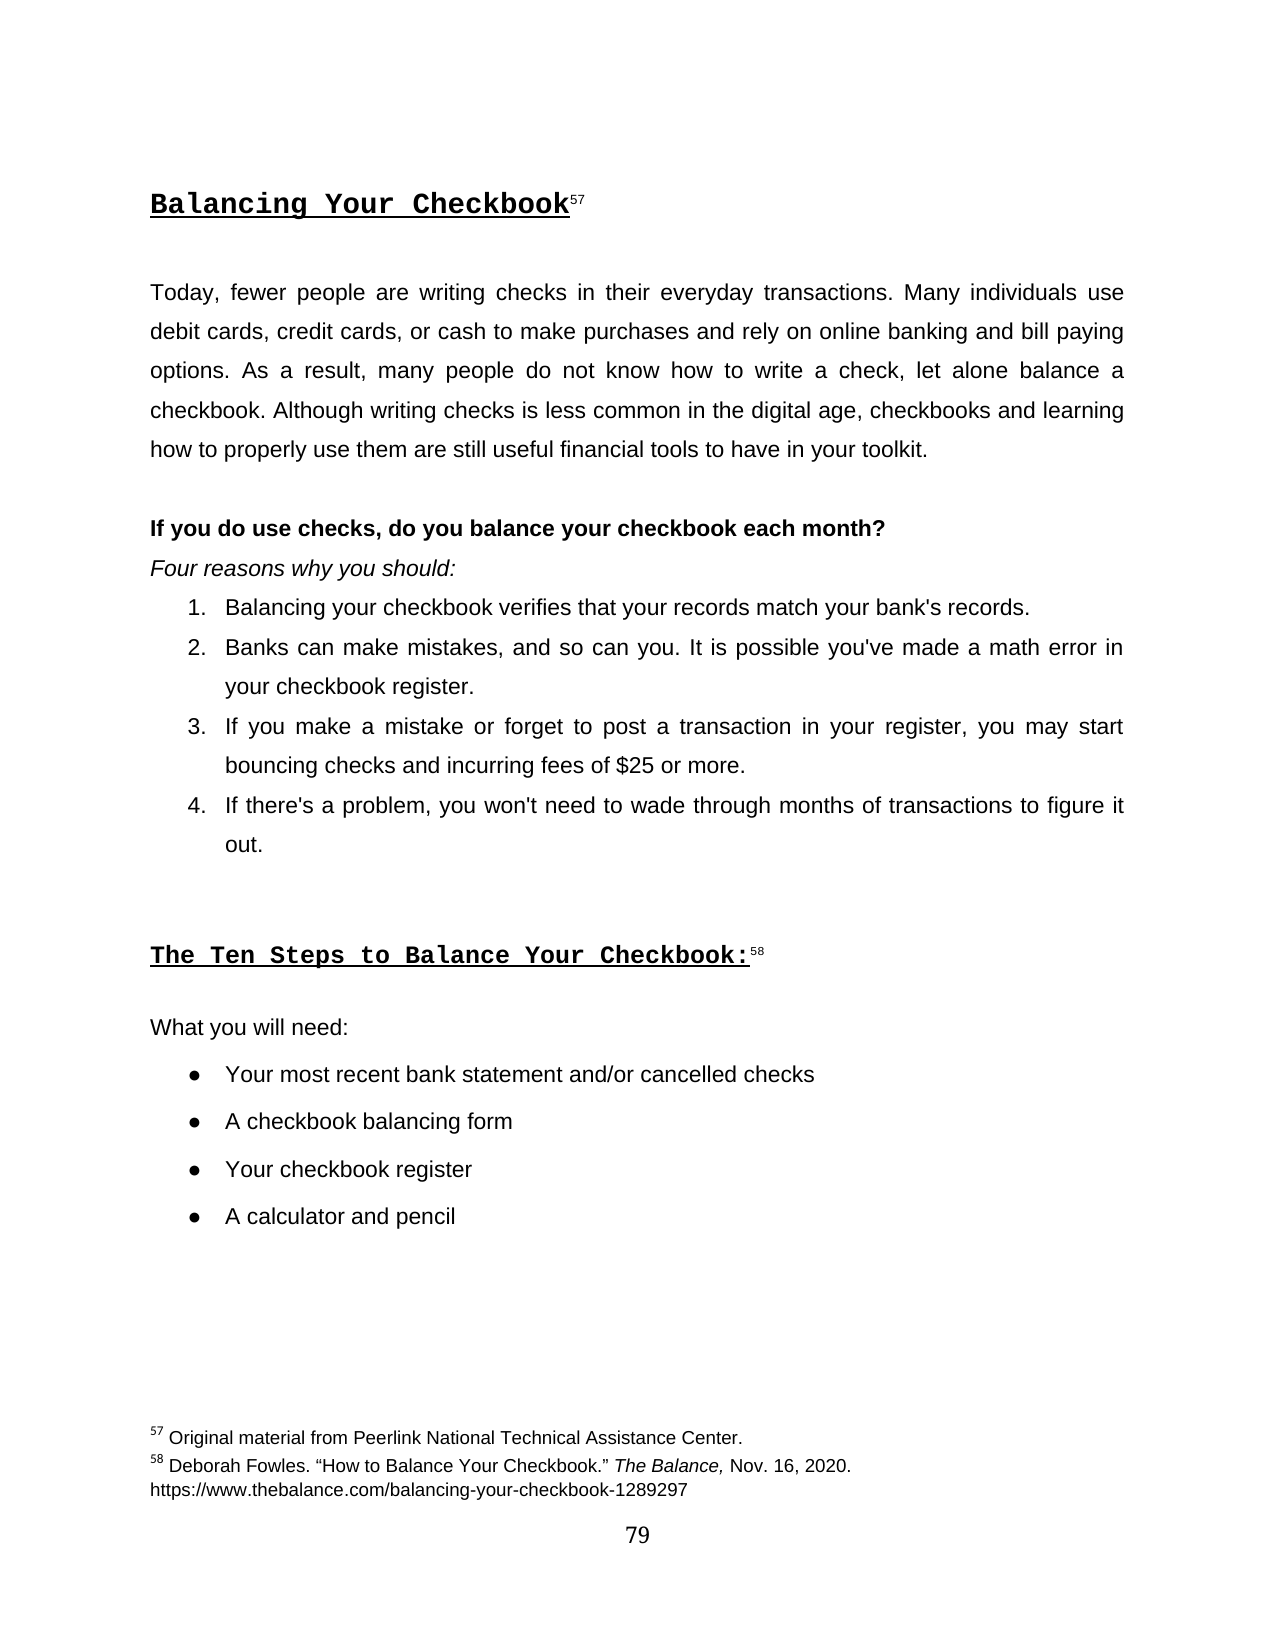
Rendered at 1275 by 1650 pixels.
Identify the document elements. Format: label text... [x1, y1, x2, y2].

list A calculator and pencil [187, 1203, 1125, 1229]
list Balancing your checkbook verifies that your records match your bank's records. [187, 594, 1125, 621]
list Your checkbook register [187, 1156, 1125, 1182]
text Four reasons why you should: [150, 555, 1125, 581]
list If there's a problem, you won't need to wade through months of transactions to figure it out. [187, 792, 1125, 857]
text What you will need: [150, 1014, 1125, 1040]
text If you do use checks, do you balance your checkbook each month? [150, 515, 1125, 542]
list Your most recent bank statement and/or cancelled checks [187, 1061, 1125, 1087]
list If you make a mistake or forget to post a transaction in your register, you may start bouncing checks and incurring fees of $25 or more. [187, 713, 1125, 778]
text Today, fewer people are writing checks in their everyday transactions. Many individuals use debit cards, credit cards, or cash to make purchases and rely on online banking and bill paying options. As a result, many people do not know how to write a check, let alone balance a checkbook. Although writing checks is less common in the digital age, checkbooks and learning how to properly use them are still useful financial tools to have in your toolkit. [150, 278, 1125, 463]
list Banks can make mistakes, and so can you. It is possible you've made a math error in your checkbook register. [187, 634, 1125, 699]
list A checkbook balancing form [187, 1108, 1125, 1135]
text Balancing Your Checkbook [150, 189, 1125, 222]
text The Ten Steps to Balance Your Checkbook: [150, 942, 1125, 971]
